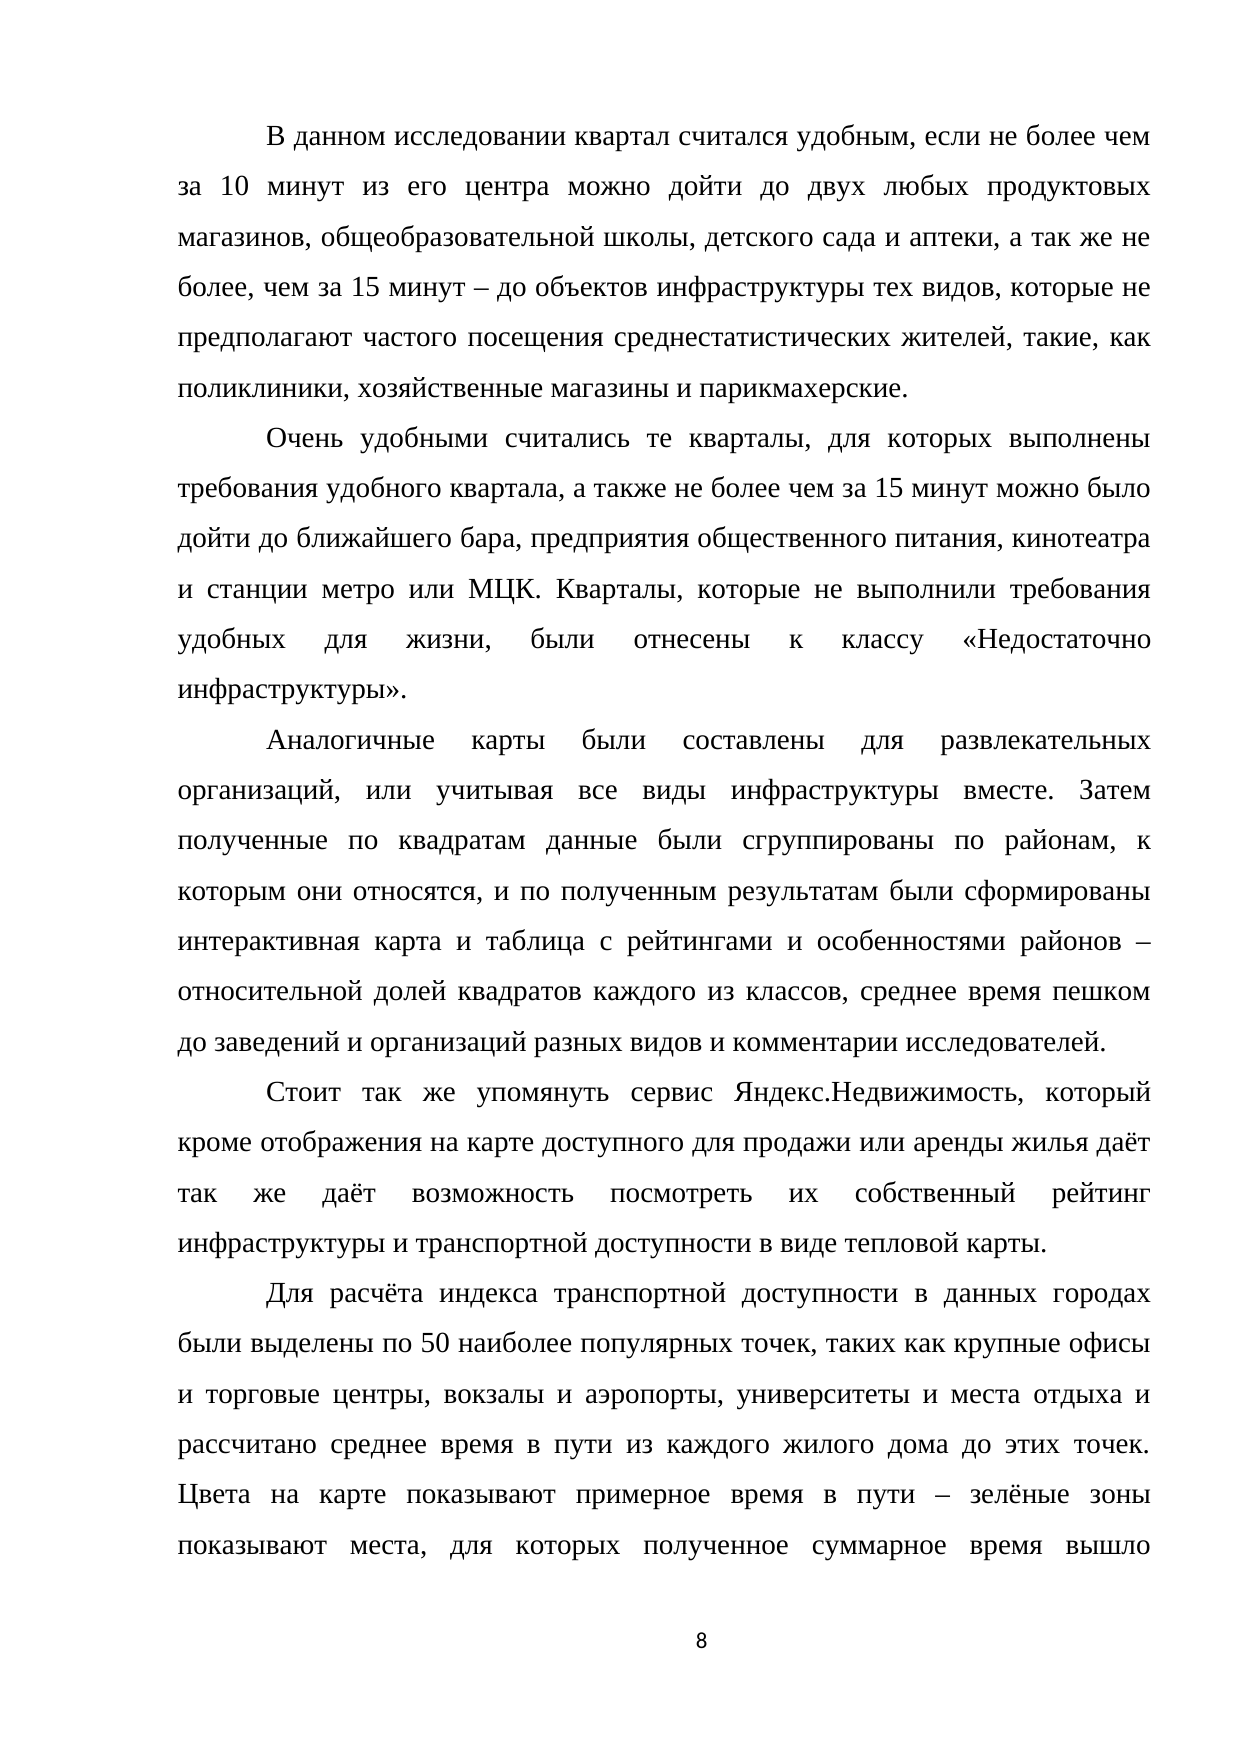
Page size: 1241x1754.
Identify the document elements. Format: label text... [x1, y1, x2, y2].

text Аналогичные карты были составлены для развлекательных организаций, или учитывая все виды инфраструктуры вместе. Затем полученные по квадратам данные были сгруппированы по районам, к которым они относятся, и по полученным результатам были сформированы интерактивная карта и таблица с рейтингами и особенностями районов – относительной долей квадратов каждого из классов, среднее время пешком до заведений и организаций разных видов и комментарии исследователей. [177, 722, 1152, 1057]
text Очень удобными считались те кварталы, для которых выполнены требования удобного квартала, а также не более чем за 15 минут можно было дойти до ближайшего бара, предприятия общественного питания, кинотеатра и станции метро или МЦК. Кварталы, которые не выполнили требования удобных для жизни, были отнесены к классу «Недостаточно инфраструктуры». [177, 420, 1152, 705]
text Стоит так же упомянуть сервис Яндекс.Недвижимость, который кроме отображения на карте доступного для продажи или аренды жилья даёт так же даёт возможность посмотреть их собственный рейтинг инфраструктуры и транспортной доступности в виде тепловой карты. [177, 1074, 1152, 1258]
text В данном исследовании квартал считался удобным, если не более чем за 10 минут из его центра можно дойти до двух любых продуктовых магазинов, общеобразовательной школы, детского сада и аптеки, а так же не более, чем за 15 минут – до объектов инфраструктуры тех видов, которые не предполагают частого посещения среднестатистических жителей, такие, как поликлиники, хозяйственные магазины и парикмахерские. [177, 118, 1152, 403]
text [177, 1275, 1152, 1560]
